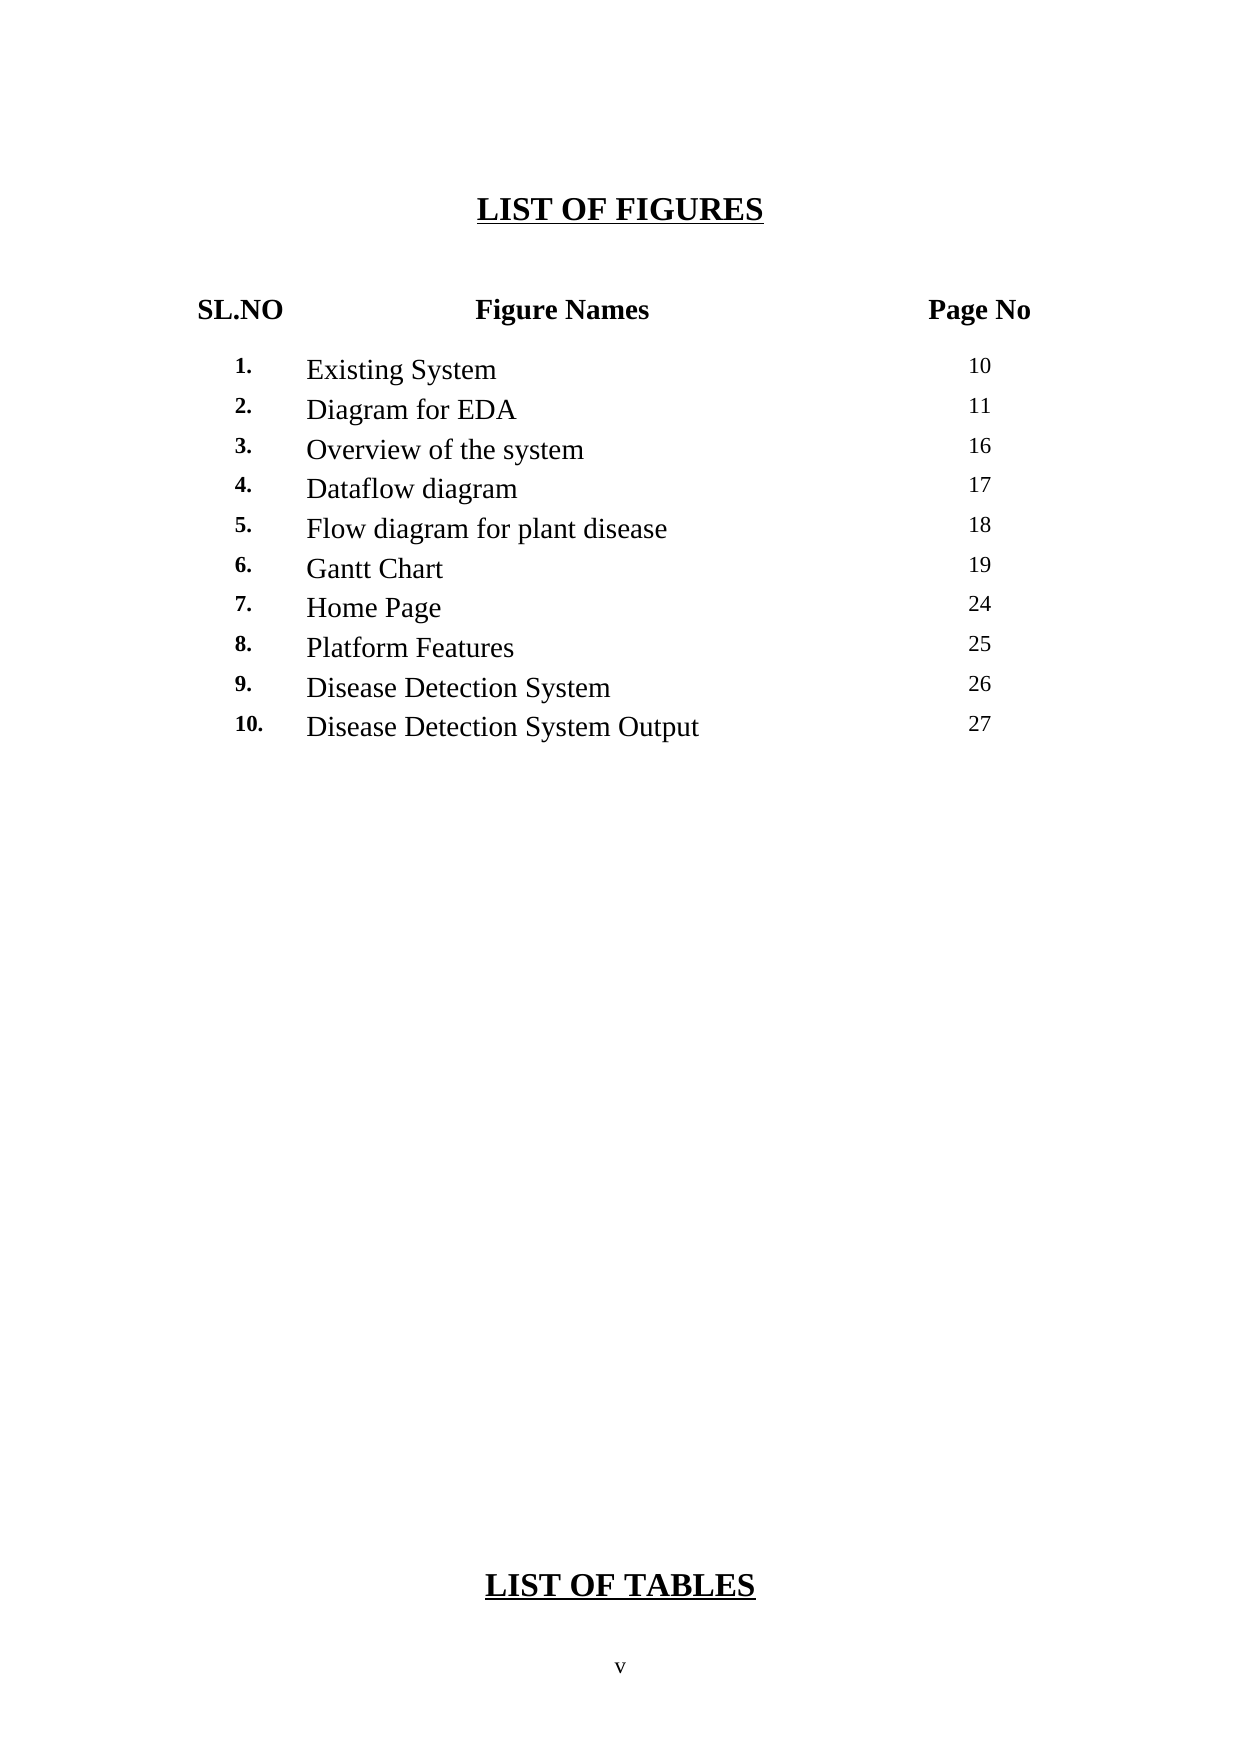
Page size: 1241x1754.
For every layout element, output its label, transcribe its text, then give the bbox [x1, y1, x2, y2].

table_cell 26 [829, 670, 1130, 709]
table_cell 11 [829, 392, 1130, 432]
table_cell [186, 551, 295, 591]
table_cell [186, 511, 295, 551]
table_cell [186, 392, 295, 432]
table_cell 17 [829, 471, 1130, 511]
table_cell 25 [829, 630, 1130, 670]
table_cell Platform Features [295, 630, 829, 670]
table_header Page No [829, 293, 1130, 352]
table_cell 18 [829, 511, 1130, 551]
table_cell [186, 630, 295, 670]
table_cell Disease Detection System [295, 670, 829, 709]
table_cell Existing System [295, 353, 829, 392]
table_header Figure Names [295, 293, 829, 352]
table_header SL.NO [186, 293, 295, 352]
table_cell 27 [829, 710, 1130, 749]
table_cell [186, 591, 295, 630]
table_cell Overview of the system [295, 432, 829, 471]
table_cell 24 [829, 591, 1130, 630]
table_cell 10 [829, 353, 1130, 392]
table_cell [186, 710, 295, 749]
table_cell 19 [829, 551, 1130, 591]
table_cell [186, 471, 295, 511]
table_cell Diagram for EDA [295, 392, 829, 432]
text LIST OF TABLES [112, 1565, 1128, 1603]
text LIST OF FIGURES [112, 189, 1128, 228]
table_cell Gantt Chart [295, 551, 829, 591]
table_cell Home Page [295, 591, 829, 630]
table_cell Dataflow diagram [295, 471, 829, 511]
table_cell [186, 670, 295, 709]
table_cell 16 [829, 432, 1130, 471]
table_cell Flow diagram for plant disease [295, 511, 829, 551]
table_cell Disease Detection System Output [295, 710, 829, 749]
table_cell [186, 353, 295, 392]
table_cell [186, 432, 295, 471]
